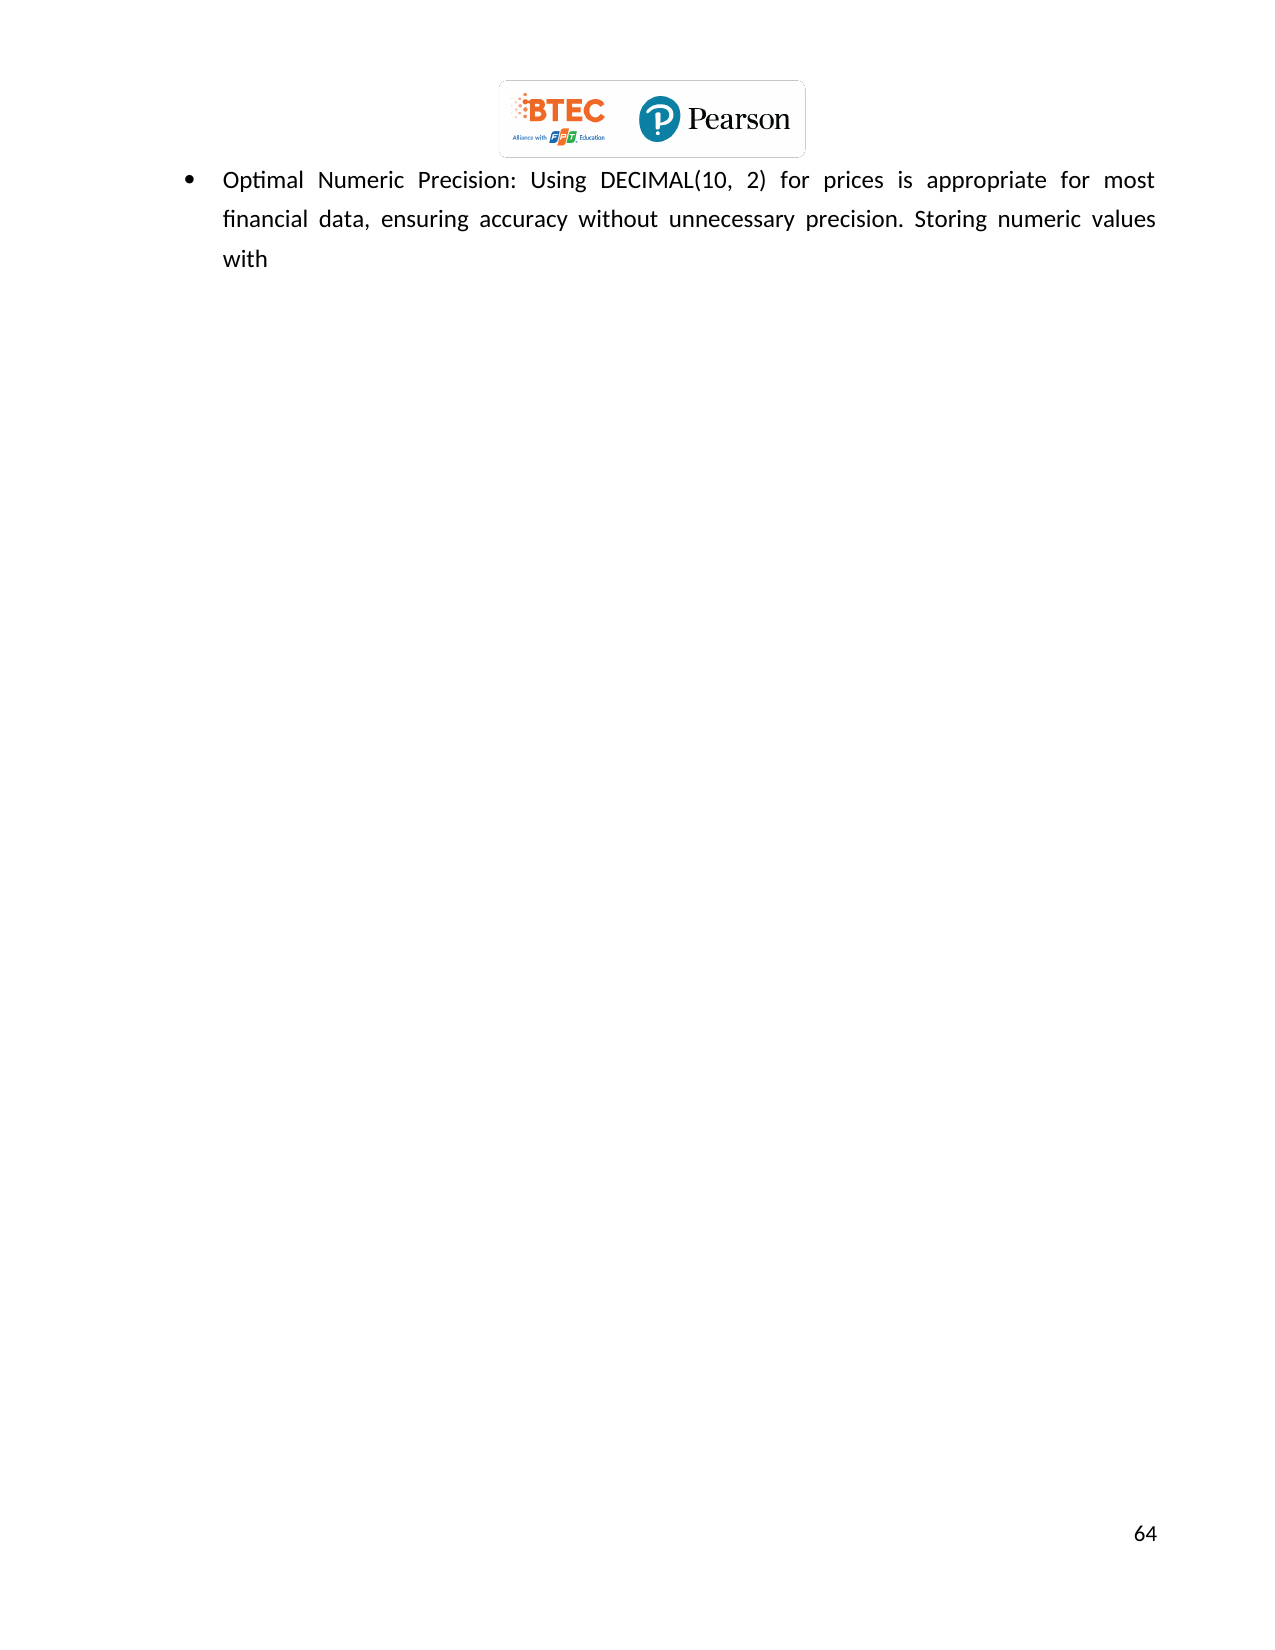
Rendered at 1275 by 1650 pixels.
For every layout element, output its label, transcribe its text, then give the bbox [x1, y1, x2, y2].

list Optimal Numeric Precision: Using DECIMAL(10, 2) for prices is appropriate for most financial data, ensuring accuracy without unnecessary precision. Storing numeric values with [185, 164, 1157, 273]
picture [492, 75, 812, 164]
